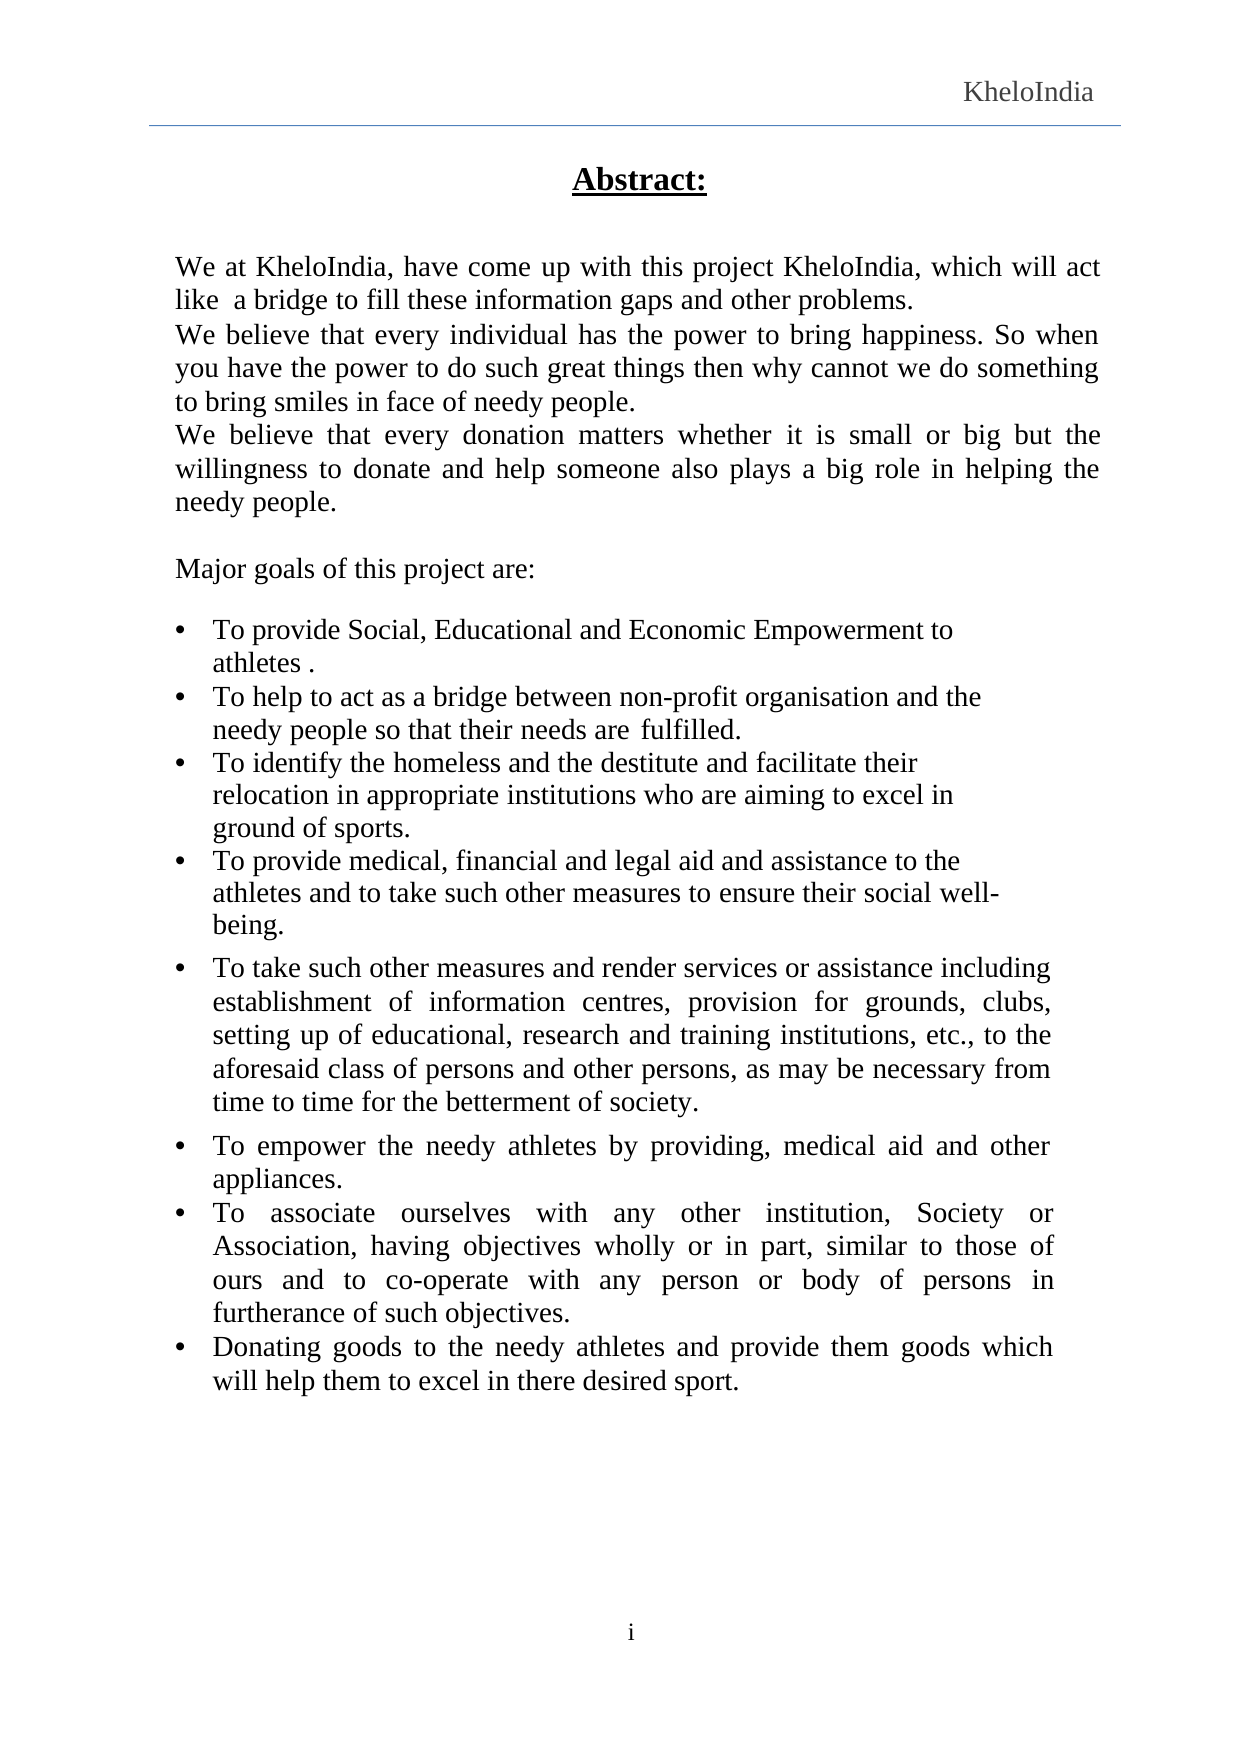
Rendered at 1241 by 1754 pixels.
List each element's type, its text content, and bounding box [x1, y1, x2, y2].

list To help to act as a bridge between non-profit organisation and the needy people so that their needs are fulfilled. [175, 680, 1046, 746]
list To associate ourselves with any other institution, Society or Association, having objectives wholly or in part, similar to those of ours and to co-operate with any person or body of persons in furtherance of such objectives. [175, 1195, 1055, 1329]
text We believe that every donation matters whether it is small or big but the willingness to donate and help someone also plays a big role in helping the needy people. [175, 417, 1101, 518]
list To provide Social, Educational and Economic Empowerment to athletes . [175, 613, 989, 679]
list To take such other measures and render services or assistance including establishment of information centres, provision for grounds, clubs, setting up of educational, research and training institutions, etc., to the aforesaid class of persons and other persons, as may be necessary from time to time for the betterment of society. [175, 950, 1051, 1118]
text We at KheloIndia, have come up with this project KheloIndia, which will act like a bridge to fill these information gaps and other problems. [175, 249, 1100, 316]
text We believe that every individual has the power to bring happiness. So when you have the power to do such great things then why cannot we do something to bring smiles in face of needy people. [175, 317, 1101, 417]
subtitle Abstract: [284, 159, 995, 198]
text Major goals of this project are: [175, 551, 1130, 585]
list To empower the needy athletes by providing, medical aid and other appliances. [175, 1127, 1051, 1195]
list Donating goods to the needy athletes and provide them goods which will help them to excel in there desired sport. [175, 1329, 1055, 1396]
list To identify the homeless and the destitute and facilitate their relocation in appropriate institutions who are aiming to excel in ground of sports. [175, 746, 960, 843]
list To provide medical, financial and legal aid and assistance to the athletes and to take such other measures to ensure their social well-being. [175, 845, 1022, 941]
